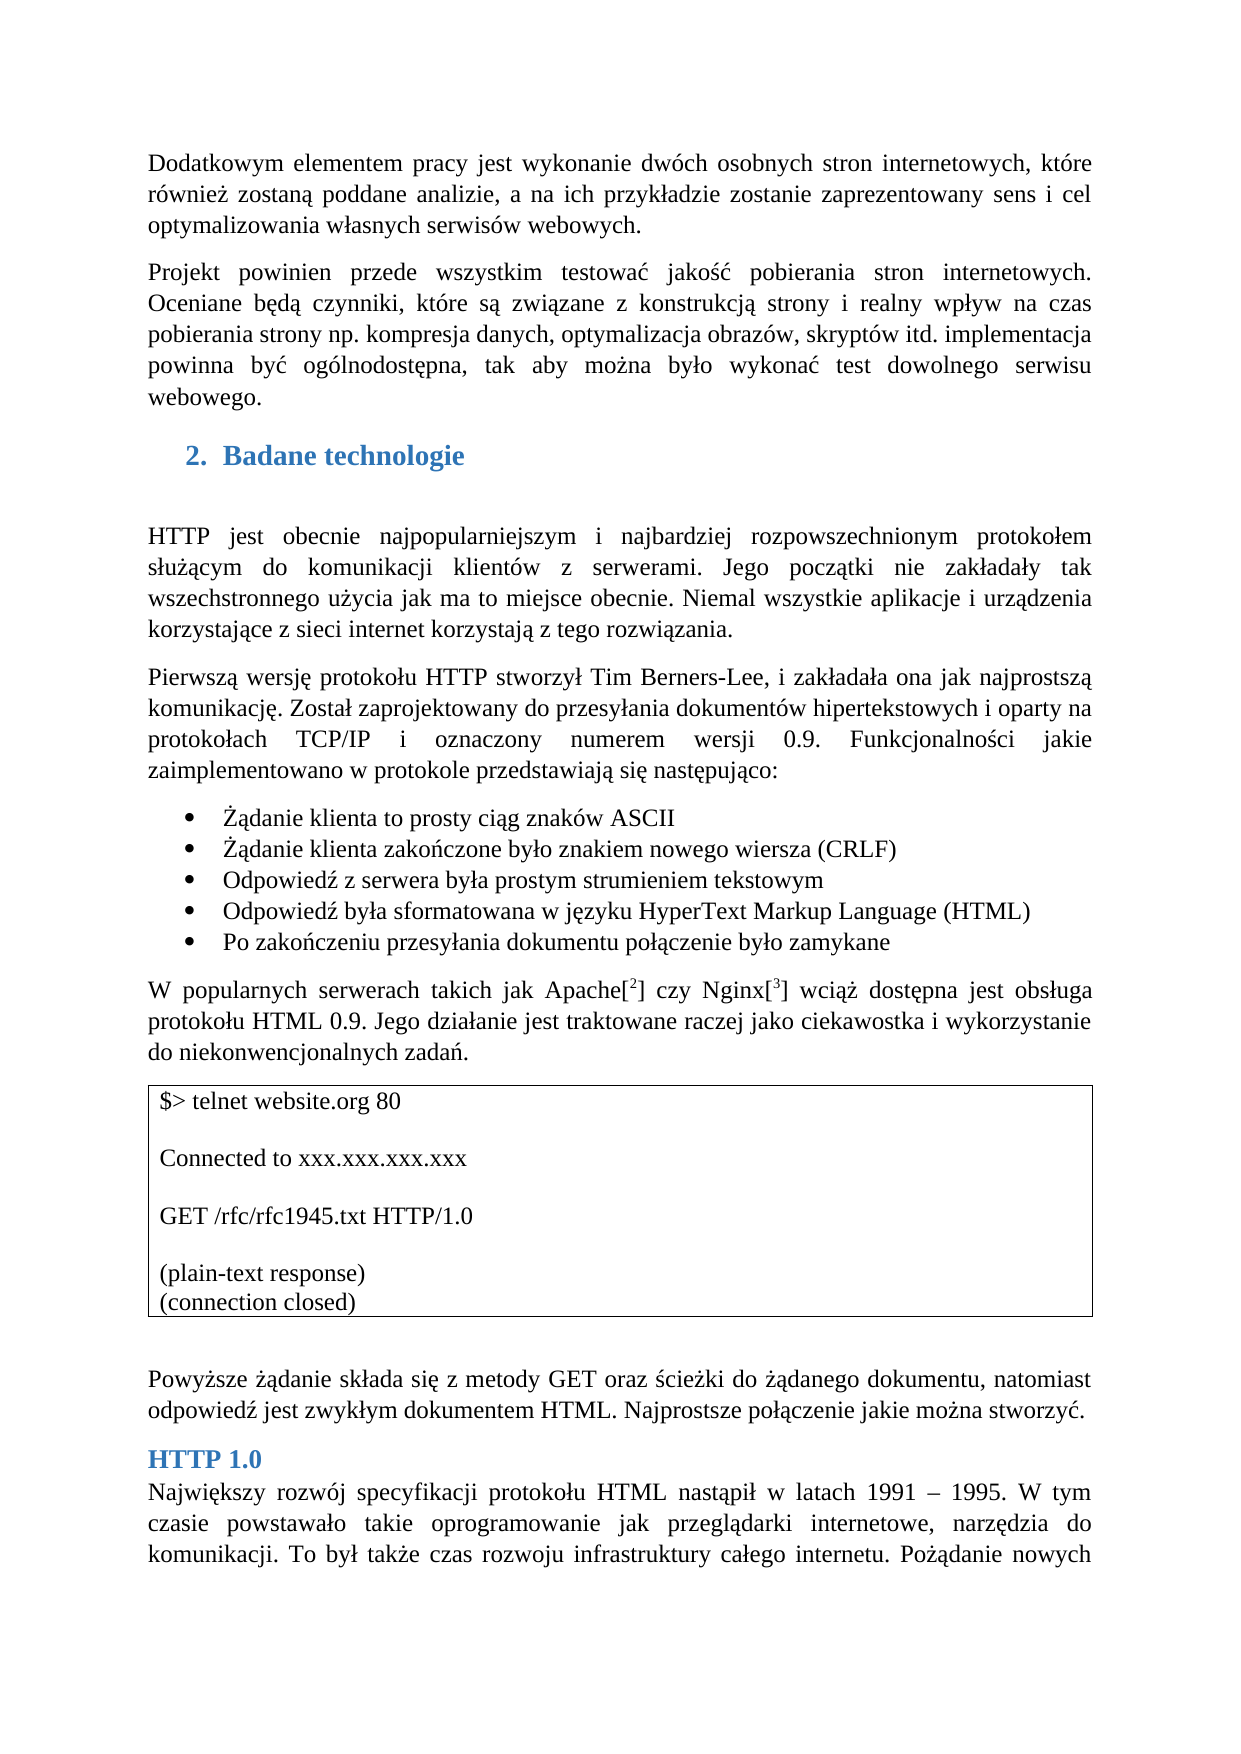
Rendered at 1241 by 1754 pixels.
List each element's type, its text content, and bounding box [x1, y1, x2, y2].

text Pierwszą wersję protokołu HTTP stworzył Tim Berners-Lee, i zakładała ona jak najprostszą komunikację. Został zaprojektowany do przesyłania dokumentów hipertekstowych i oparty na protokołach TCP/IP i oznaczony numerem wersji 0.9. Funkcjonalności jakie zaimplementowano w protokole przedstawiają się następująco: [148, 662, 1093, 784]
list Żądanie klienta zakończone było znakiem nowego wiersza (CRLF) [185, 834, 1093, 863]
subtitle HTTP 1.0 [148, 1443, 1093, 1474]
text HTTP jest obecnie najpopularniejszym i najbardziej rozpowszechnionym protokołem służącym do komunikacji klientów z serwerami. Jego początki nie zakładały tak wszechstronnego użycia jak ma to miejsce obecnie. Niemal wszystkie aplikacje i urządzenia korzystające z sieci internet korzystają z tego rozwiązania. [148, 521, 1093, 643]
list Odpowiedź była sformatowana w języku HyperText Markup Language (HTML) [185, 896, 1093, 925]
text W popularnych serwerach takich jak Apache[] czy Nginx[] wciąż dostępna jest obsługa protokołu HTML 0.9. Jego działanie jest traktowane raczej jako ciekawostka i wykorzystanie do niekonwencjonalnych zadań. [148, 975, 1093, 1066]
list Żądanie klienta to prosty ciąg znaków ASCII [185, 803, 1093, 832]
subtitle Badane technologie [185, 438, 1093, 471]
list Odpowiedź z serwera była prostym strumieniem tekstowym [185, 865, 1093, 894]
list Po zakończeniu przesyłania dokumentu połączenie było zamykane [185, 927, 1093, 956]
text Projekt powinien przede wszystkim testować jakość pobierania stron internetowych. Oceniane będą czynniki, które są związane z konstrukcją strony i realny wpływ na czas pobierania strony np. kompresja danych, optymalizacja obrazów, skryptów itd. implementacja powinna być ogólnodostępna, tak aby można było wykonać test dowolnego serwisu webowego. [148, 257, 1093, 410]
text Powyższe żądanie składa się z metody GET oraz ścieżki do żądanego dokumentu, natomiast odpowiedź jest zwykłym dokumentem HTML. Najprostsze połączenie jakie można stworzyć. [148, 1364, 1093, 1424]
text Dodatkowym elementem pracy jest wykonanie dwóch osobnych stron internetowych, które również zostaną poddane analizie, a na ich przykładzie zostanie zaprezentowany sens i cel optymalizowania własnych serwisów webowych. [148, 148, 1093, 238]
table_header $> telnet website.org 80 Connected to xxx.xxx.xxx.xxx GET /rfc/rfc1945.txt HTTP/1.0 (plain-text response) (connection closed) [149, 1086, 1092, 1316]
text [148, 1477, 1093, 1568]
